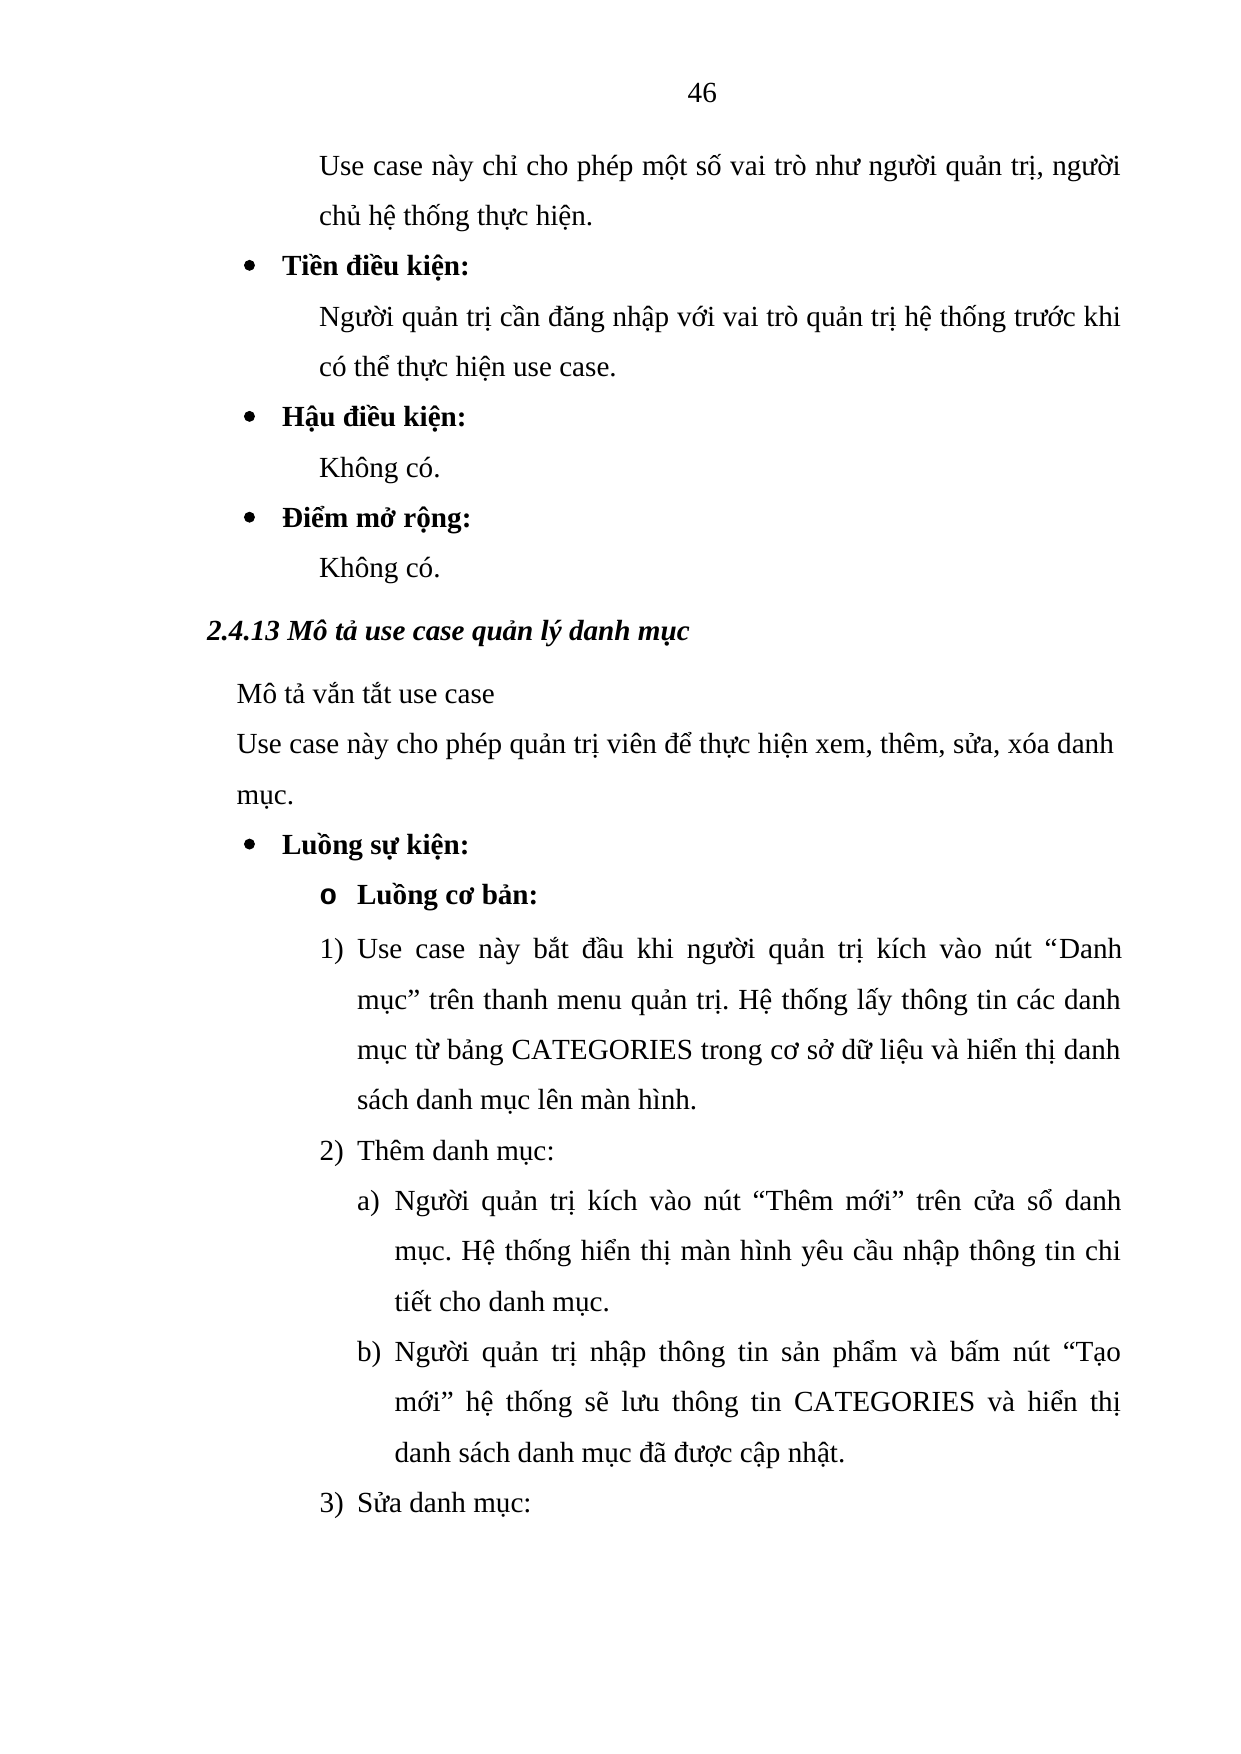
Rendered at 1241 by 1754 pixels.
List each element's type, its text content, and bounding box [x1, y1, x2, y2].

list Điểm mở rộng: [244, 500, 1122, 534]
text Use case này cho phép quản trị viên để thực hiện xem, thêm, sửa, xóa danh mục. [236, 726, 1122, 810]
text Không có. [319, 551, 1122, 584]
list Use case này bắt đầu khi người quản trị kích vào nút “Danh mục” trên thanh menu quản trị. Hệ thống lấy thông tin các danh mục từ bảng CATEGORIES trong cơ sở dữ liệu và hiển thị danh sách danh mục lên màn hình. [319, 932, 1122, 1116]
text Người quản trị cần đăng nhập với vai trò quản trị hệ thống trước khi có thể thực hiện use case. [319, 299, 1122, 383]
text Không có. [319, 450, 1122, 483]
list Hậu điều kiện: [244, 399, 1122, 433]
subtitle Mô tả use case quản lý danh mục [207, 613, 1122, 647]
text Use case này chỉ cho phép một số vai trò như người quản trị, người chủ hệ thống thực hiện. [319, 148, 1122, 232]
list Người quản trị kích vào nút “Thêm mới” trên cửa sổ danh mục. Hệ thống hiển thị màn hình yêu cầu nhập thông tin chi tiết cho danh mục. [357, 1183, 1122, 1317]
list Người quản trị nhập thông tin sản phẩm và bấm nút “Tạo mới” hệ thống sẽ lưu thông tin CATEGORIES và hiển thị danh sách danh mục đã được cập nhật. [357, 1334, 1122, 1468]
list Sửa danh mục: [319, 1485, 1122, 1518]
list Thêm danh mục: [319, 1133, 1122, 1166]
text Mô tả vắn tắt use case [236, 676, 1122, 710]
list Luồng sự kiện: [244, 827, 1122, 861]
list Tiền điều kiện: [244, 248, 1122, 282]
list Luồng cơ bản: [319, 877, 1122, 913]
